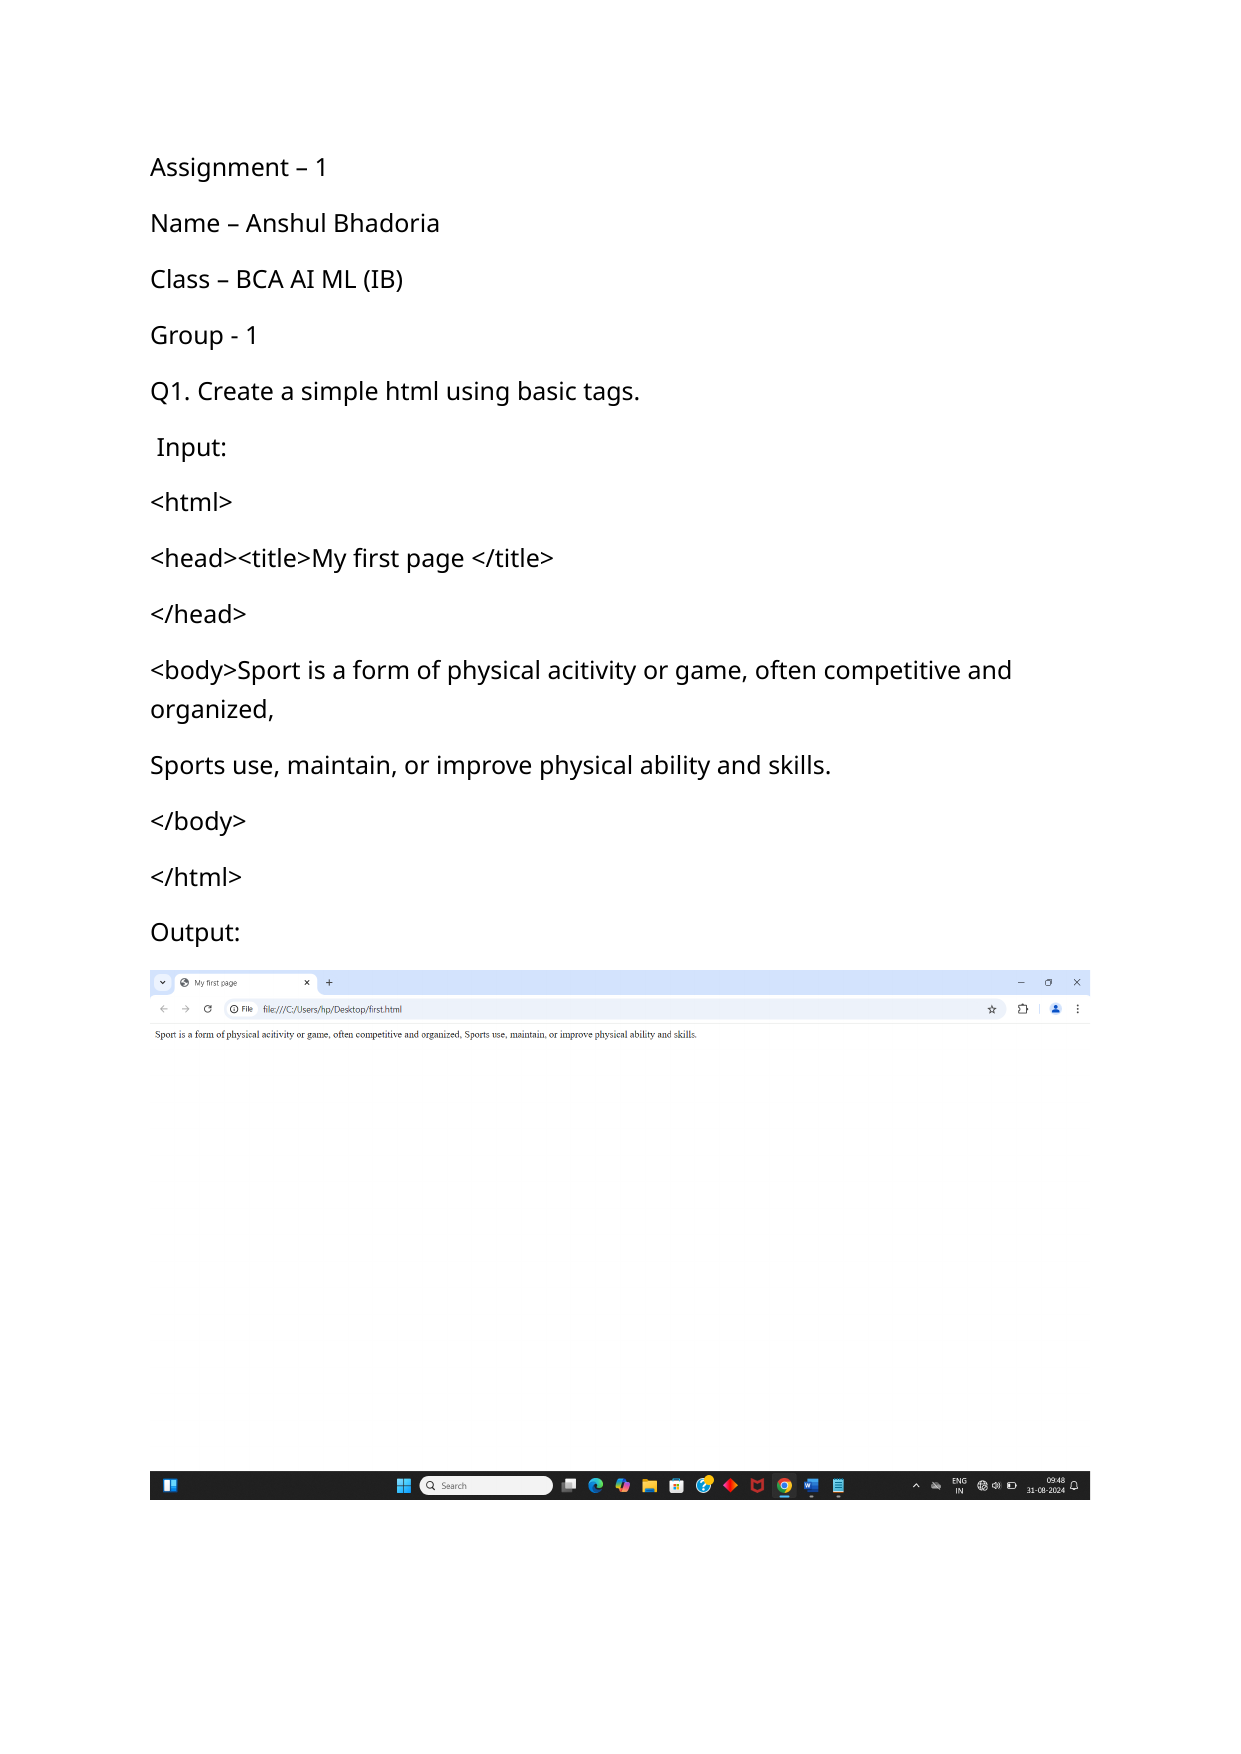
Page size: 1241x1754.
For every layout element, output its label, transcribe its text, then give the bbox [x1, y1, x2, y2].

picture [150, 970, 1091, 1500]
text </html> [150, 859, 1090, 893]
text <body>Sport is a form of physical acitivity or game, often competitive and organized, [150, 652, 1090, 726]
text Input: [150, 429, 1090, 463]
text Assignment – 1 [150, 150, 1090, 184]
text Q1. Create a simple html using basic tags. [150, 373, 1090, 407]
text Name – Anshul Bhadoria [150, 206, 1090, 240]
text Group - 1 [150, 317, 1090, 352]
text Sports use, maintain, or improve physical ability and skills. [150, 747, 1090, 782]
text Output: [150, 915, 1090, 949]
text Class – BCA AI ML (IB) [150, 262, 1090, 296]
text <html> [150, 485, 1090, 519]
text </head> [150, 597, 1090, 631]
text </body> [150, 803, 1090, 837]
text <head><title>My first page </title> [150, 541, 1090, 575]
